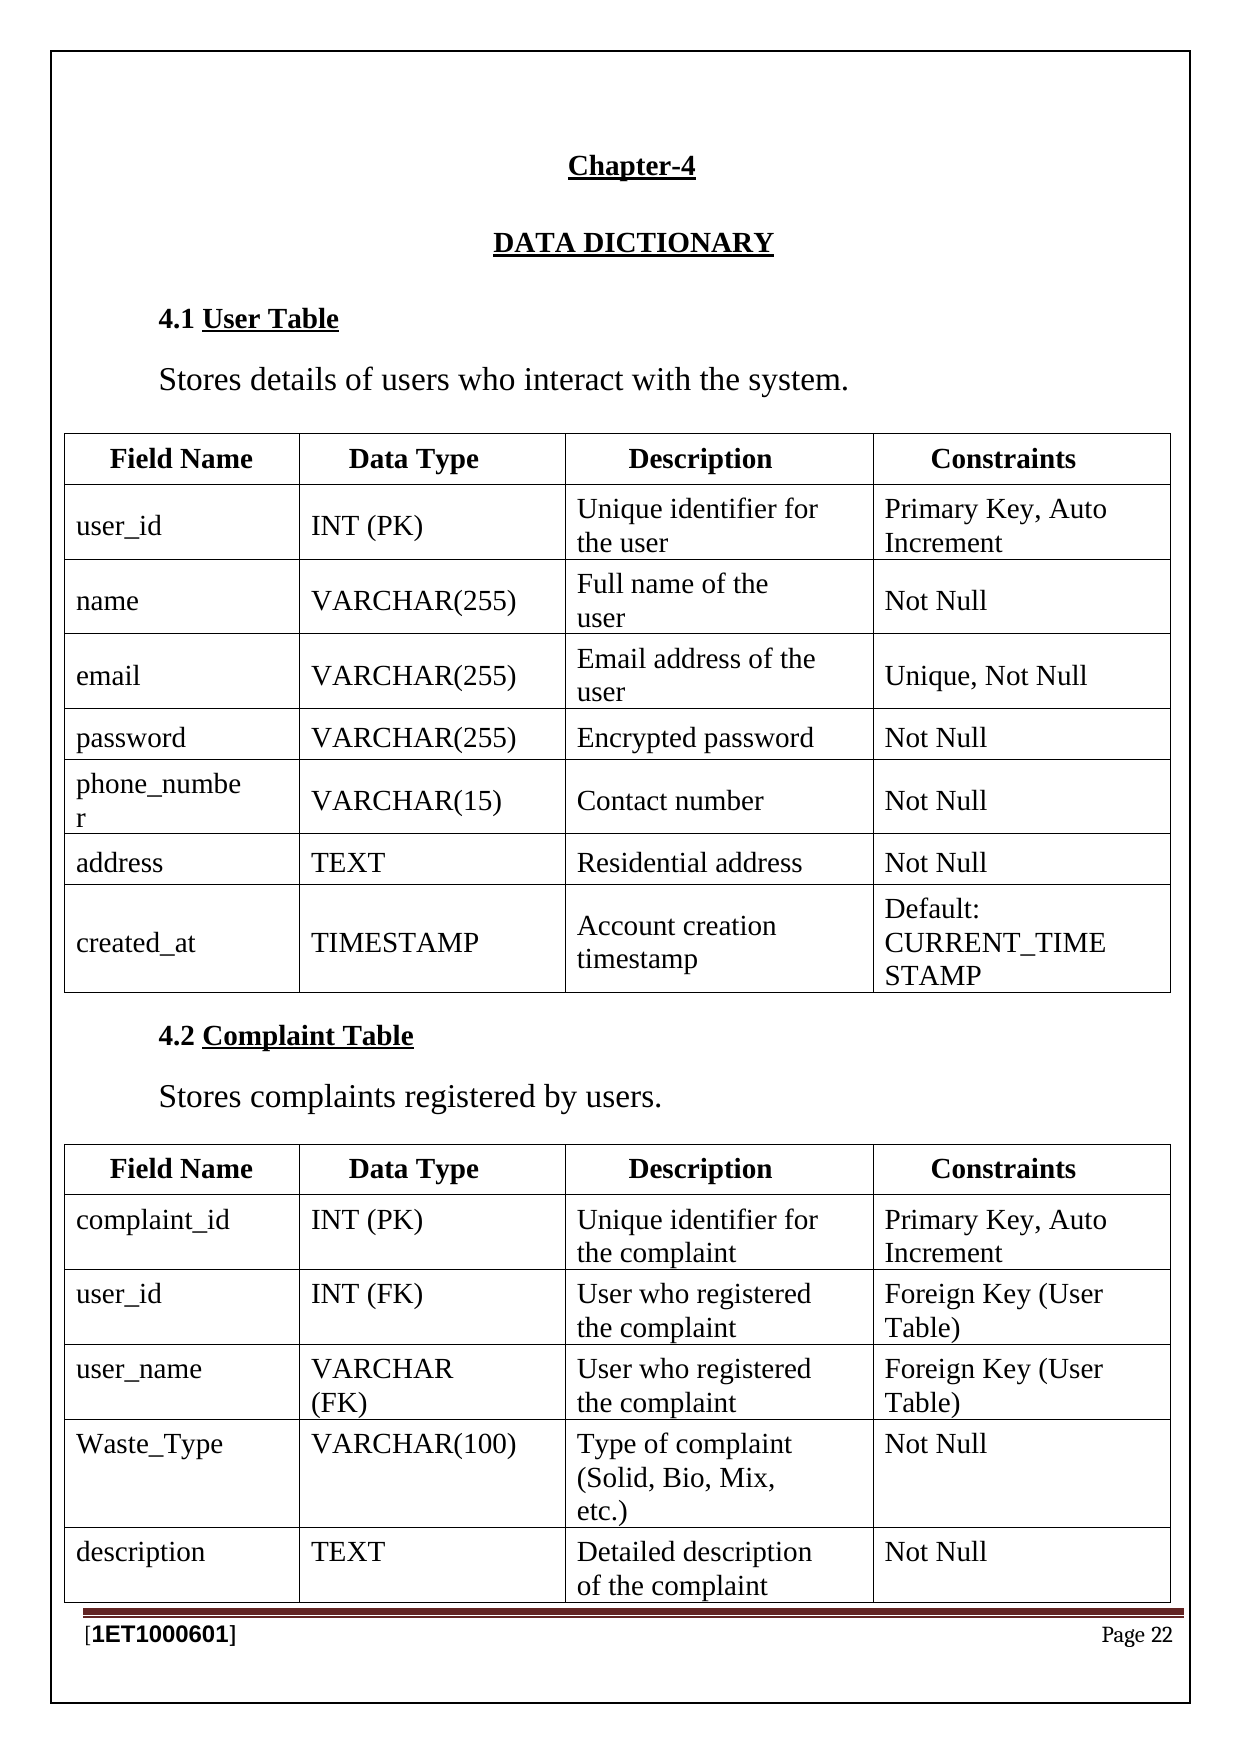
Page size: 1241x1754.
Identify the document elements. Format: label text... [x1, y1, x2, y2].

table_cell VARCHAR(255) [300, 634, 565, 708]
table_cell Foreign Key (User Table) [874, 1345, 1170, 1418]
table_cell User who registered the complaint [566, 1270, 873, 1344]
table_cell Unique, Not Null [874, 634, 1170, 708]
table_cell phone_number [65, 760, 299, 833]
text 4.1 User Table [158, 301, 1146, 334]
table_cell TIMESTAMP [300, 885, 565, 992]
table_cell user_name [65, 1345, 299, 1418]
table_cell Contact number [566, 760, 873, 833]
table_cell Not Null [874, 834, 1170, 884]
table_cell description [65, 1528, 299, 1602]
table_cell TEXT [300, 834, 565, 884]
table_cell Unique identifier for the complaint [566, 1195, 873, 1269]
table_cell user_id [65, 1270, 299, 1344]
table_cell Default: CURRENT_TIMESTAMP [874, 885, 1170, 992]
table_cell Not Null [874, 1528, 1170, 1602]
table_cell Primary Key, Auto Increment [874, 1195, 1170, 1269]
table_cell INT (PK) [300, 485, 565, 558]
table_cell INT (PK) [300, 1195, 565, 1269]
table_cell created_at [65, 885, 299, 992]
table_header Constraints [874, 434, 1170, 484]
table_header Constraints [874, 1145, 1170, 1194]
table_cell Email address of the user [566, 634, 873, 708]
table_header Description [566, 434, 873, 484]
table_cell VARCHAR(255) [300, 709, 565, 758]
table_cell password [65, 709, 299, 758]
text Stores details of users who interact with the system. [158, 359, 1184, 398]
text Chapter-4 [83, 148, 1180, 182]
table_header Data Type [300, 1145, 565, 1194]
text 4.2 Complaint Table [158, 1018, 1146, 1052]
table_cell Encrypted password [566, 709, 873, 758]
table_cell Primary Key, Auto Increment [874, 485, 1170, 558]
table_cell VARCHAR(255) [300, 560, 565, 633]
table_cell Not Null [874, 760, 1170, 833]
table_cell Full name of the user [566, 560, 873, 633]
table_cell Detailed description of the complaint [566, 1528, 873, 1602]
table_cell Residential address [566, 834, 873, 884]
table_header Field Name [65, 434, 299, 484]
table_cell Not Null [874, 560, 1170, 633]
text Stores complaints registered by users. [158, 1077, 1184, 1144]
table_header Field Name [65, 1145, 299, 1194]
table_cell TEXT [300, 1528, 565, 1602]
table_cell user_id [65, 485, 299, 558]
subtitle DATA DICTIONARY [83, 225, 1184, 258]
table_cell name [65, 560, 299, 633]
table_cell Unique identifier for the user [566, 485, 873, 558]
table_cell Account creation timestamp [566, 885, 873, 992]
table_cell VARCHAR(100) [300, 1420, 565, 1527]
table_header Data Type [300, 434, 565, 484]
table_cell Foreign Key (User Table) [874, 1270, 1170, 1344]
table_cell complaint_id [65, 1195, 299, 1269]
table_cell Not Null [874, 1420, 1170, 1527]
table_cell User who registered the complaint [566, 1345, 873, 1418]
table_cell email [65, 634, 299, 708]
table_cell Not Null [874, 709, 1170, 758]
table_cell address [65, 834, 299, 884]
table_cell Type of complaint (Solid, Bio, Mix, etc.) [566, 1420, 873, 1527]
table_cell Waste_Type [65, 1420, 299, 1527]
table_cell VARCHAR (FK) [300, 1345, 565, 1418]
table_cell VARCHAR(15) [300, 760, 565, 833]
table_header Description [566, 1145, 873, 1194]
table_cell INT (FK) [300, 1270, 565, 1344]
